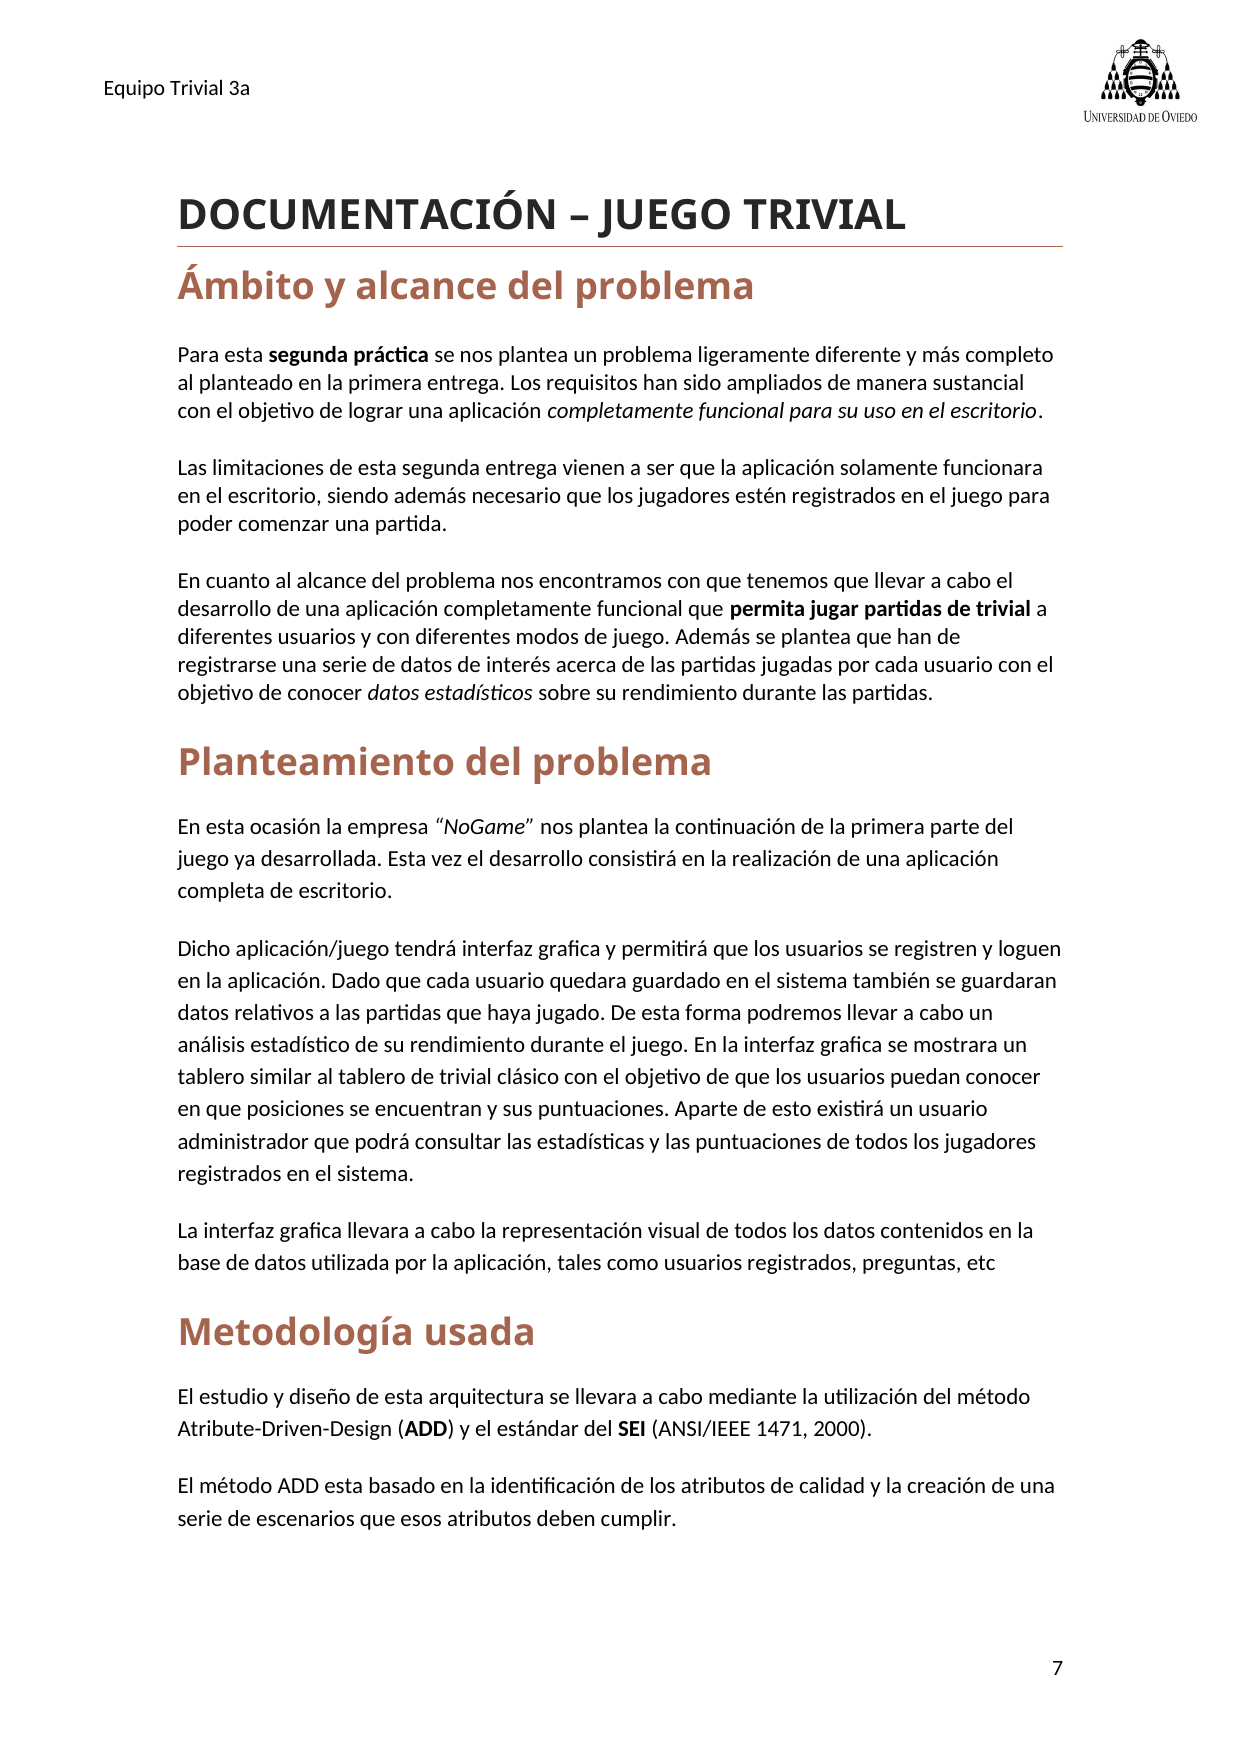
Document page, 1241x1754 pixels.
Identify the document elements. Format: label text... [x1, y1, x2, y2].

subtitle Planteamiento del problema [177, 736, 1063, 787]
text La interfaz grafica llevara a cabo la representación visual de todos los datos contenidos en la base de datos utilizada por la aplicación, tales como usuarios registrados, preguntas, etc [177, 1216, 1063, 1276]
text Dicho aplicación/juego tendrá interfaz grafica y permitirá que los usuarios se registren y loguen en la aplicación. Dado que cada usuario quedara guardado en el sistema también se guardaran datos relativos a las partidas que haya jugado. De esta forma podremos llevar a cabo un análisis estadístico de su rendimiento durante el juego. En la interfaz grafica se mostrara un tablero similar al tablero de trivial clásico con el objetivo de que los usuarios puedan conocer en que posiciones se encuentran y sus puntuaciones. Aparte de esto existirá un usuario administrador que podrá consultar las estadísticas y las puntuaciones de todos los jugadores registrados en el sistema. [177, 934, 1063, 1187]
text En esta ocasión la empresa “NoGame” nos plantea la continuación de la primera parte del juego ya desarrollada. Esta vez el desarrollo consistirá en la realización de una aplicación completa de escritorio. [177, 812, 1063, 904]
subtitle DOCUMENTACIÓN – JUEGO TRIVIAL [177, 185, 1063, 246]
subtitle Ámbito y alcance del problema [177, 259, 1063, 311]
subtitle Metodología usada [177, 1306, 1063, 1357]
picture [1077, 35, 1198, 123]
text Las limitaciones de esta segunda entrega vienen a ser que la aplicación solamente funcionara en el escritorio, siendo además necesario que los jugadores estén registrados en el juego para poder comenzar una partida. [177, 453, 1063, 537]
text En cuanto al alcance del problema nos encontramos con que tenemos que llevar a cabo el desarrollo de una aplicación completamente funcional que permita jugar partidas de trivial a diferentes usuarios y con diferentes modos de juego. Además se plantea que han de registrarse una serie de datos de interés acerca de las partidas jugadas por cada usuario con el objetivo de conocer datos estadísticos sobre su rendimiento durante las partidas. [177, 566, 1063, 706]
text El estudio y diseño de esta arquitectura se llevara a cabo mediante la utilización del método Atribute-Driven-Design (ADD) y el estándar del SEI (ANSI/IEEE 1471, 2000). [177, 1382, 1063, 1442]
text El método ADD esta basado en la identificación de los atributos de calidad y la creación de una serie de escenarios que esos atributos deben cumplir. [177, 1471, 1063, 1532]
text Para esta segunda práctica se nos plantea un problema ligeramente diferente y más completo al planteado en la primera entrega. Los requisitos han sido ampliados de manera sustancial con el objetivo de lograr una aplicación completamente funcional para su uso en el escritorio. [177, 340, 1063, 424]
